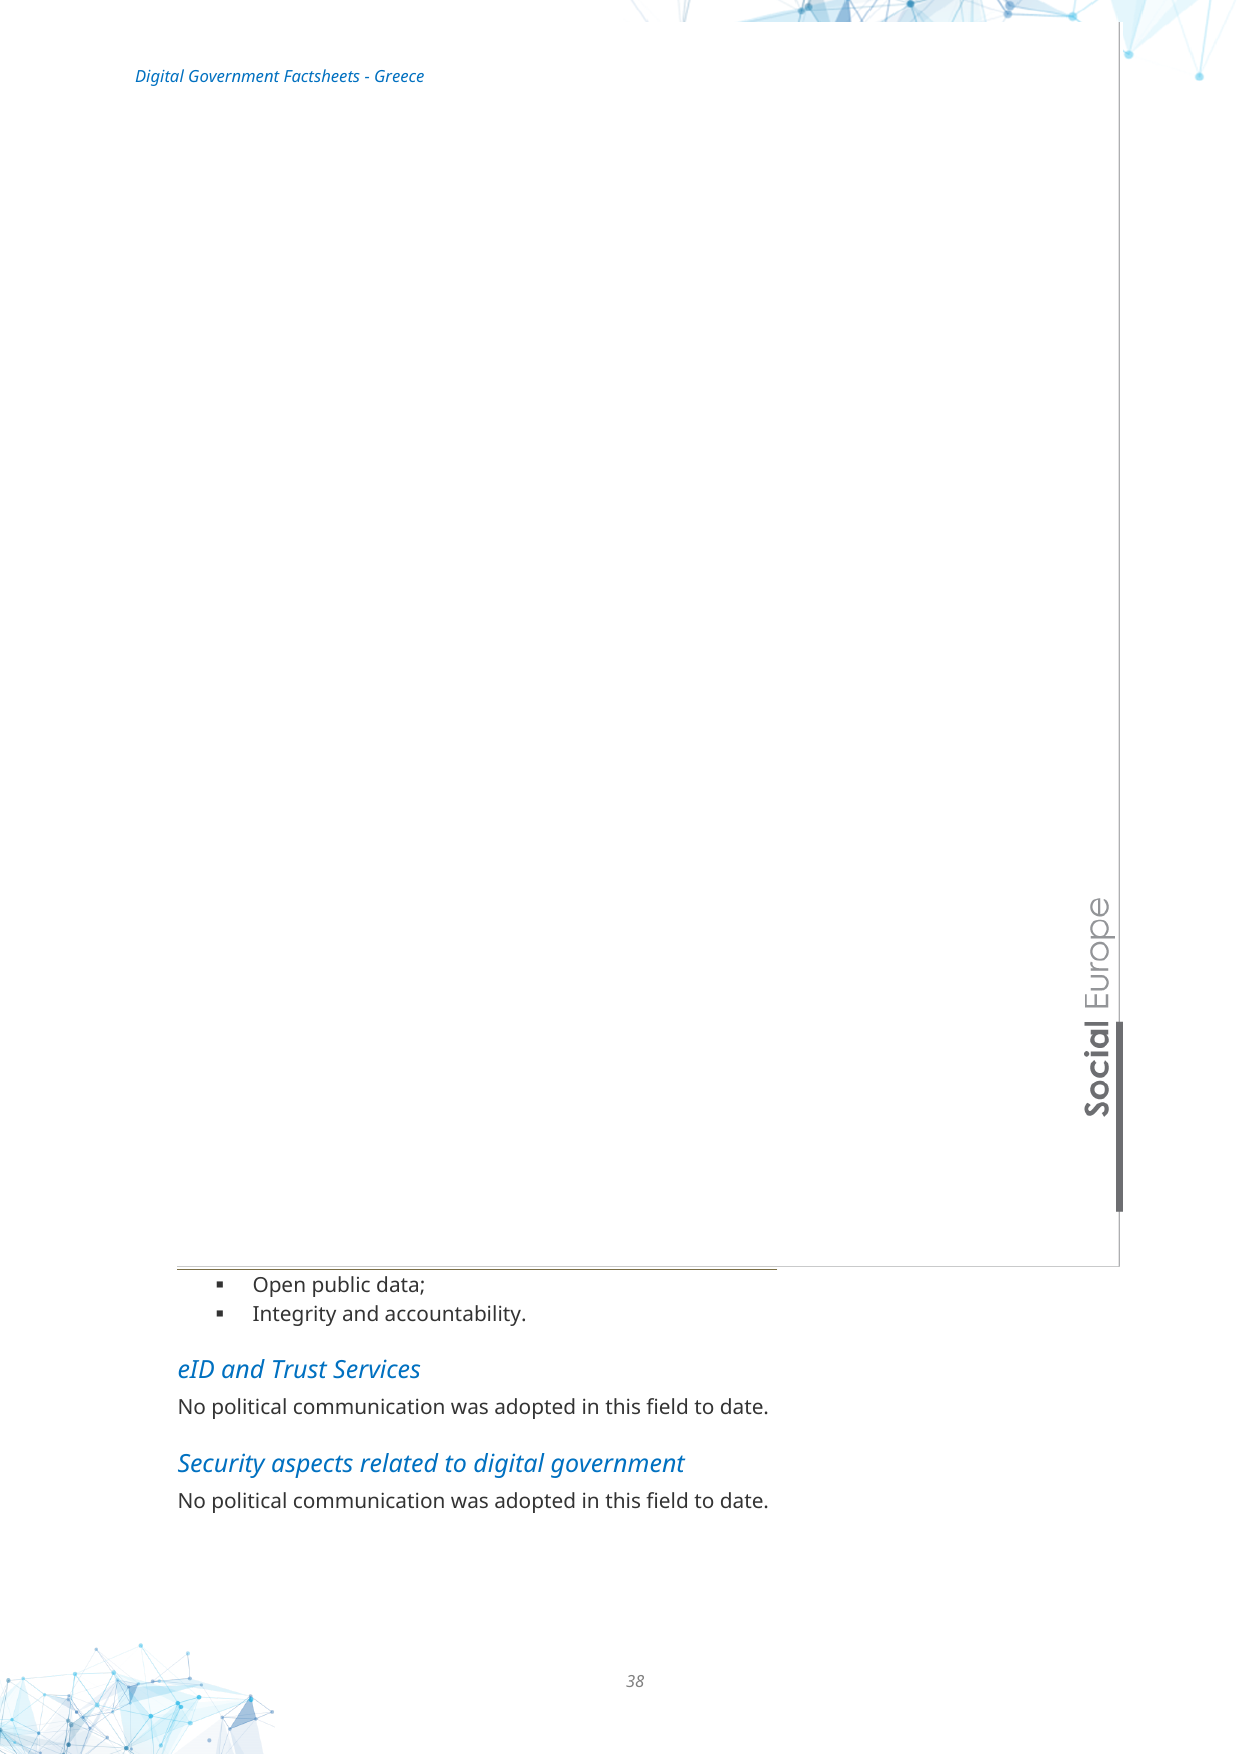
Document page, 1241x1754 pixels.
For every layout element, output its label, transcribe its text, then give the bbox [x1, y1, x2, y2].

text No political communication was adopted in this field to date. [177, 1486, 1092, 1515]
list Integrity and accountability. [215, 1299, 1092, 1327]
subtitle Security aspects related to digital government [177, 1446, 1092, 1480]
list Open public data; [215, 1270, 1092, 1299]
text No political communication was adopted in this field to date. [177, 1392, 1092, 1421]
picture [177, 22, 1123, 1267]
subtitle eID and Trust Services [177, 1352, 1092, 1386]
